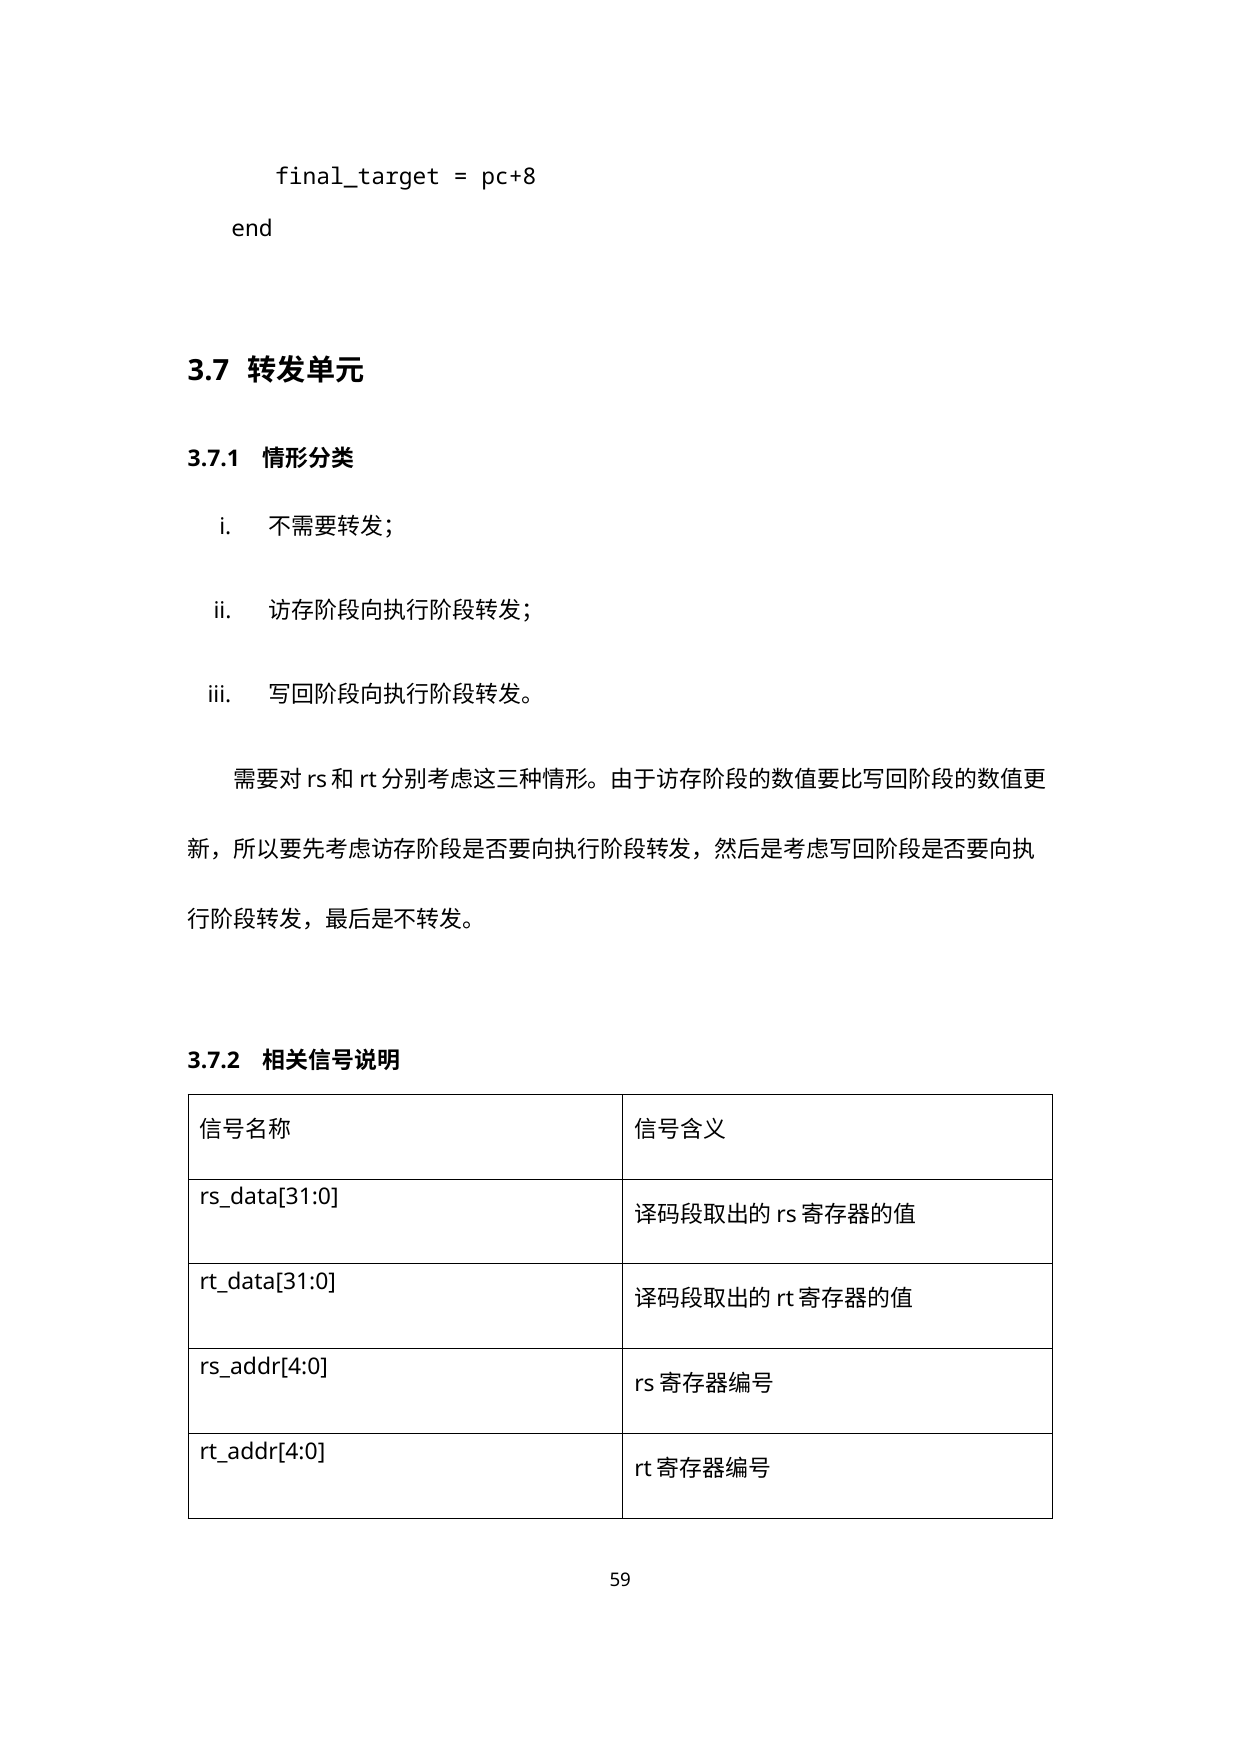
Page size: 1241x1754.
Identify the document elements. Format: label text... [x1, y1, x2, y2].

text final_target = pc+8 [187, 159, 1053, 192]
table_cell rs_data[31:0] [189, 1180, 622, 1263]
text end [187, 211, 1053, 243]
table_cell 译码段取出的rs寄存器的值 [623, 1180, 1052, 1263]
table_cell rs寄存器编号 [623, 1349, 1052, 1433]
list 写回阶段向执行阶段转发。 [231, 661, 1053, 726]
list 访存阶段向执行阶段转发； [231, 576, 1053, 641]
subtitle 转发单元 [187, 335, 1053, 400]
table_header 信号名称 [189, 1095, 622, 1178]
table_cell rt寄存器编号 [623, 1434, 1052, 1518]
table_cell rt_data[31:0] [189, 1264, 622, 1348]
subtitle 相关信号说明 [187, 1026, 1053, 1091]
table_cell rt_addr[4:0] [189, 1434, 622, 1518]
text 需要对rs和rt分别考虑这三种情形。由于访存阶段的数值要比写回阶段的数值更新，所以要先考虑访存阶段是否要向执行阶段转发，然后是考虑写回阶段是否要向执行阶段转发，最后是不转发。 [187, 745, 1053, 950]
table_cell rs_addr[4:0] [189, 1349, 622, 1433]
table_cell 译码段取出的rt寄存器的值 [623, 1264, 1052, 1348]
list 不需要转发； [231, 492, 1053, 557]
subtitle 情形分类 [187, 424, 1053, 489]
table_header 信号含义 [623, 1095, 1052, 1178]
